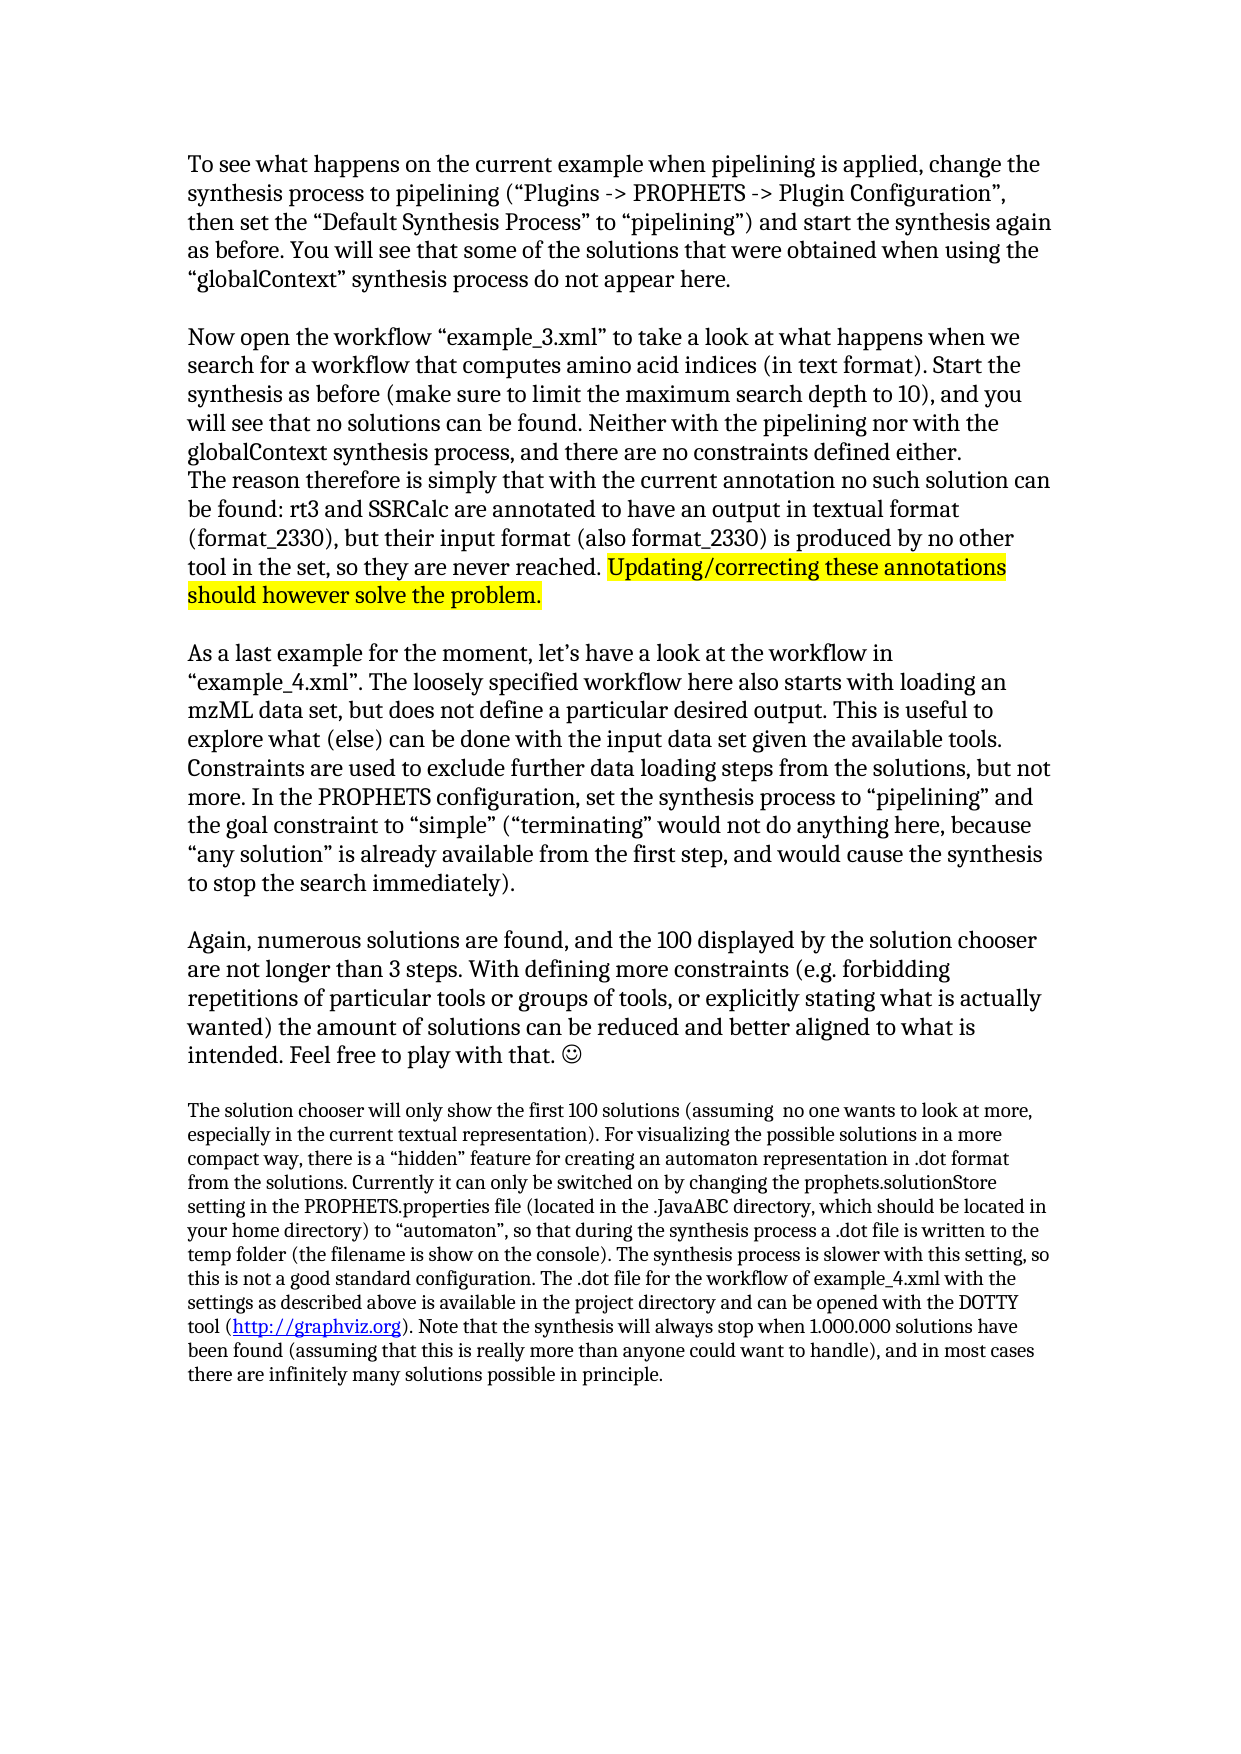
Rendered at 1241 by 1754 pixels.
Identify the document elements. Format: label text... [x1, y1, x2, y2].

text Now open the workflow “example_3.xml” to take a look at what happens when we search for a workflow that computes amino acid indices (in text format). Start the synthesis as before (make sure to limit the maximum search depth to 10), and you will see that no solutions can be found. Neither with the pipelining nor with the globalContext synthesis process, and there are no constraints defined either. [187, 322, 1053, 466]
text The solution chooser will only show the first 100 solutions (assuming no one wants to look at more, especially in the current textual representation). For visualizing the possible solutions in a more compact way, there is a “hidden” feature for creating an automaton representation in .dot format from the solutions. Currently it can only be switched on by changing the prophets.solutionStore setting in the PROPHETS.properties file (located in the .JavaABC directory, which should be located in your home directory) to “automaton”, so that during the synthesis process a .dot file is written to the temp folder (the filename is show on the console). The synthesis process is slower with this setting, so this is not a good standard configuration. The .dot file for the workflow of example_4.xml with the settings as described above is available in the project directory and can be opened with the DOTTY tool (http://graphviz.org). Note that the synthesis will always stop when 1.000.000 solutions have been found (assuming that this is really more than anyone could want to handle), and in most cases there are infinitely many solutions possible in principle. [187, 1099, 1053, 1386]
text The reason therefore is simply that with the current annotation no such solution can be found: rt3 and SSRCalc are annotated to have an output in textual format (format_2330), but their input format (also format_2330) is produced by no other tool in the set, so they are never reached. Updating/correcting these annotations should however solve the problem. [187, 466, 1053, 610]
text To see what happens on the current example when pipelining is applied, change the synthesis process to pipelining (“Plugins -> PROPHETS -> Plugin Configuration”, then set the “Default Synthesis Process” to “pipelining”) and start the synthesis again as before. You will see that some of the solutions that were obtained when using the “globalContext” synthesis process do not appear here. [187, 150, 1053, 294]
text As a last example for the moment, let’s have a look at the workflow in “example_4.xml”. The loosely specified workflow here also starts with loading an mzML data set, but does not define a particular desired output. This is useful to explore what (else) can be done with the input data set given the available tools. Constraints are used to exclude further data loading steps from the solutions, but not more. In the PROPHETS configuration, set the synthesis process to “pipelining” and the goal constraint to “simple” (“terminating” would not do anything here, because “any solution” is already available from the first step, and would cause the synthesis to stop the search immediately). [187, 639, 1053, 897]
text Again, numerous solutions are found, and the 100 displayed by the solution chooser are not longer than 3 steps. With defining more constraints (e.g. forbidding repetitions of particular tools or groups of tools, or explicitly stating what is actually wanted) the amount of solutions can be reduced and better aligned to what is intended. Feel free to play with that. [187, 926, 1053, 1070]
